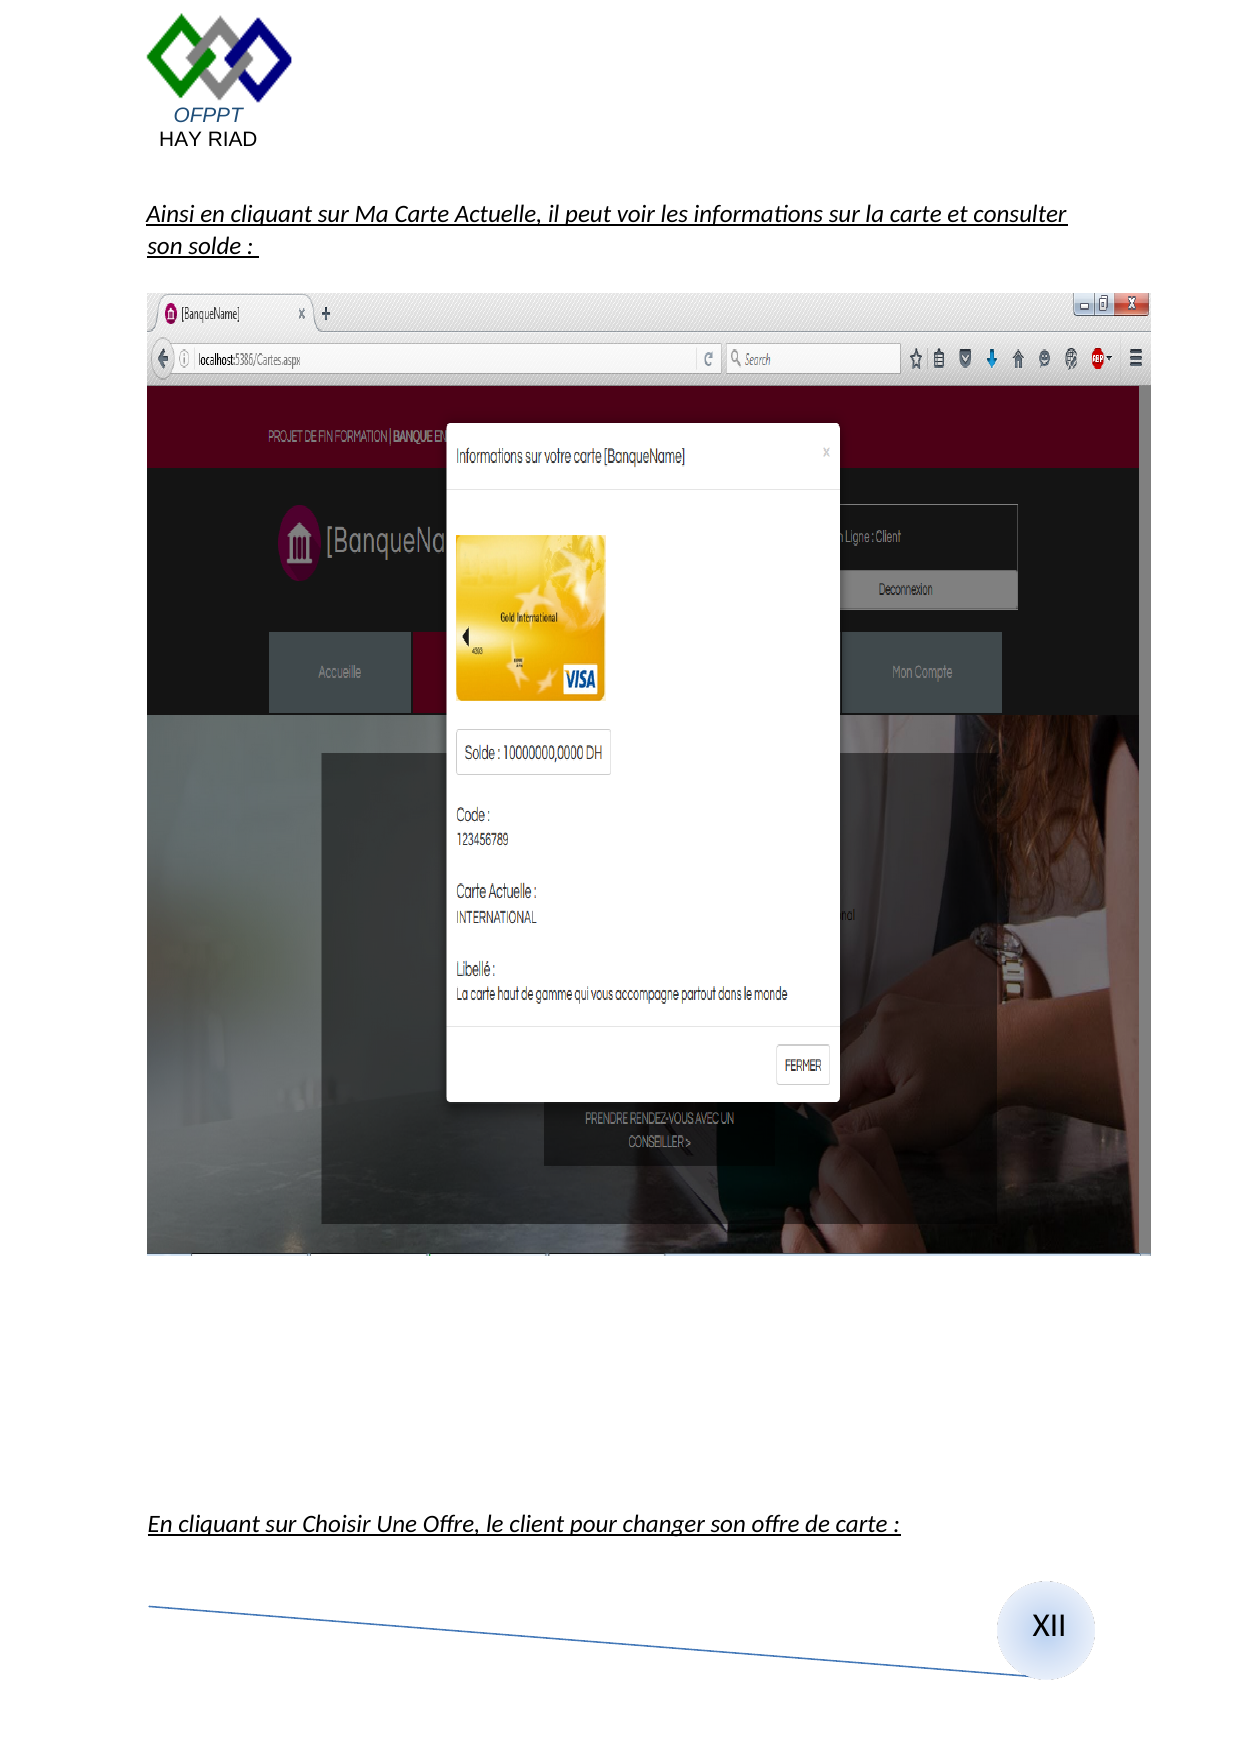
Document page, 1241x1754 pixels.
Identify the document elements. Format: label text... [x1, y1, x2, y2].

text En cliquant sur Choisir Une Offre, le client pour changer son offre de carte : [147, 1508, 1151, 1538]
picture [144, 8, 292, 111]
text Ainsi en cliquant sur Ma Carte Actuelle, il peut voir les informations sur la carte et consulter son solde : [146, 198, 1070, 261]
picture [147, 293, 1151, 1256]
picture [996, 1580, 1095, 1680]
